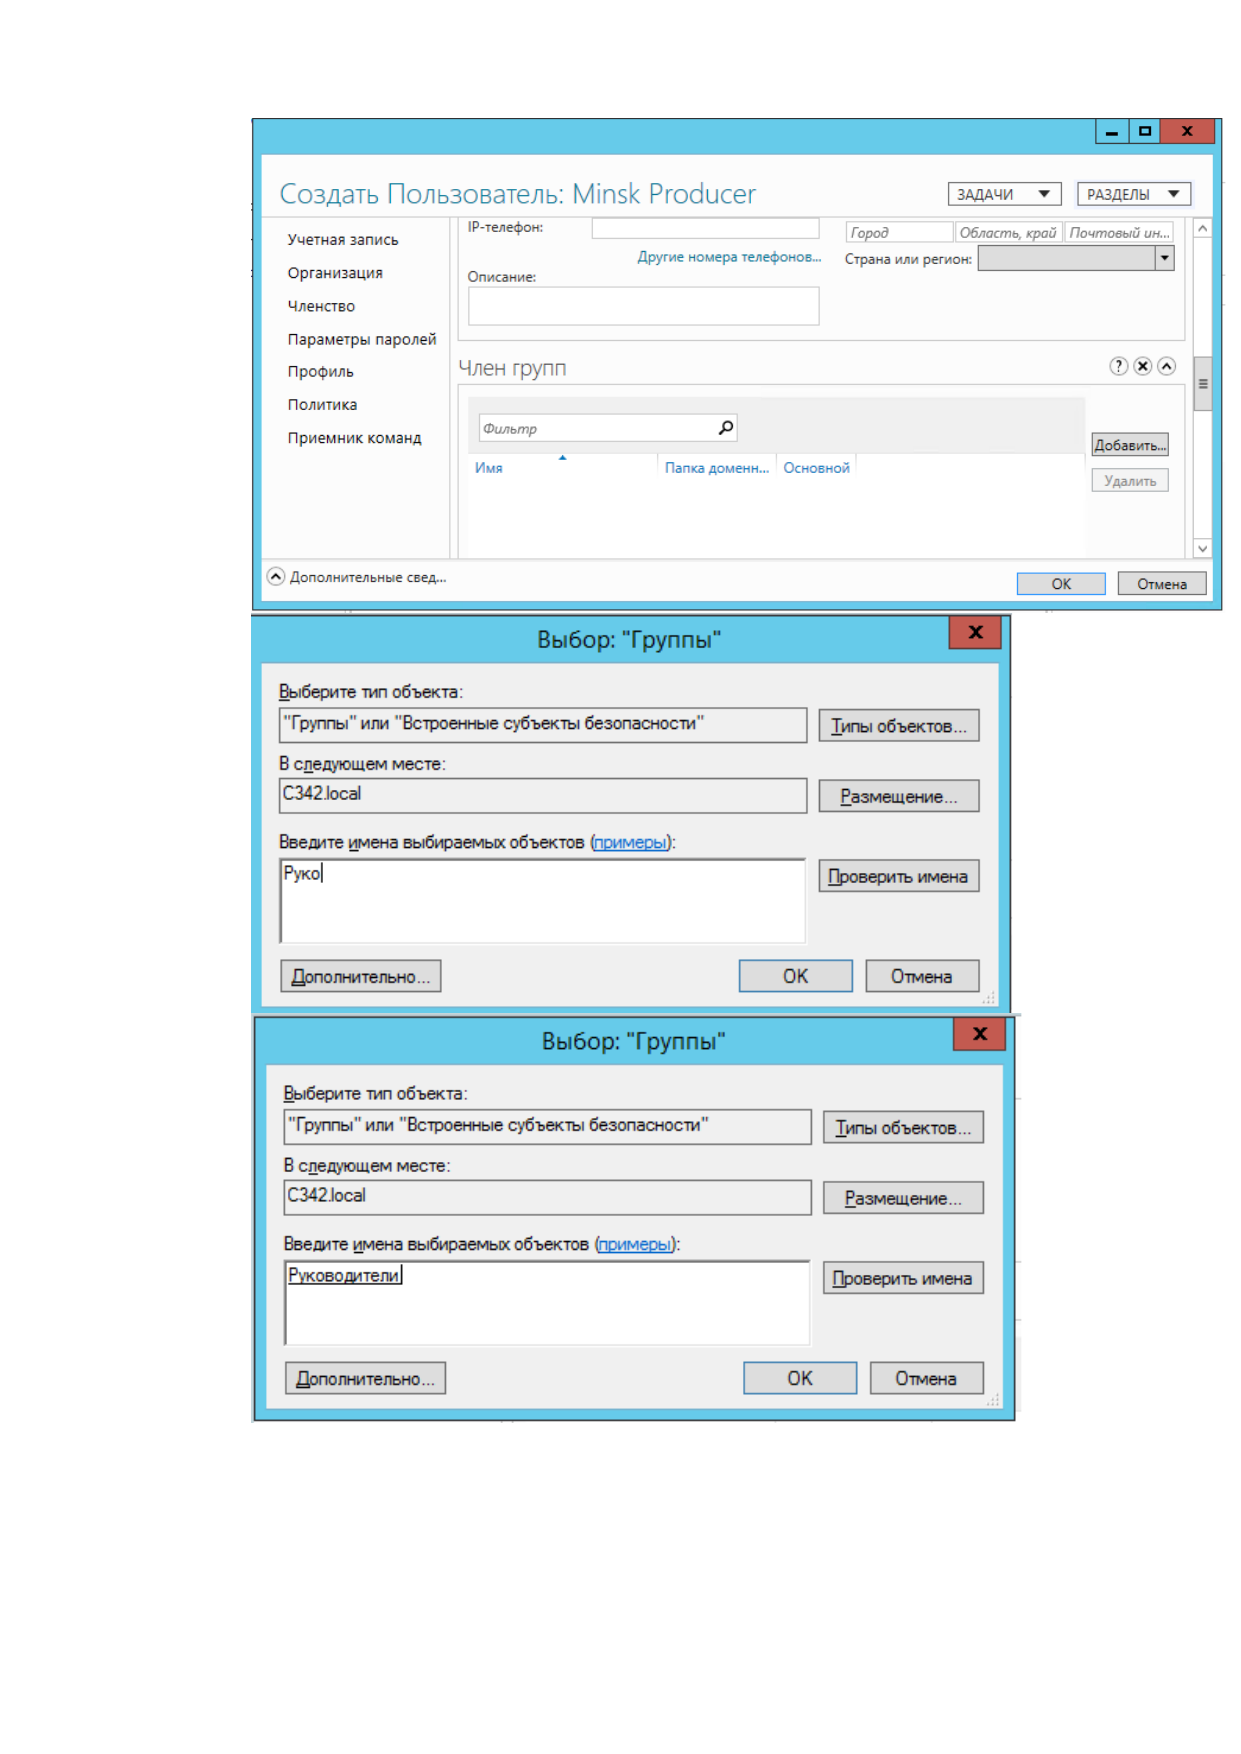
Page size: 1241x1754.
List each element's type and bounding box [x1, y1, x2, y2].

picture [251, 118, 1226, 1423]
